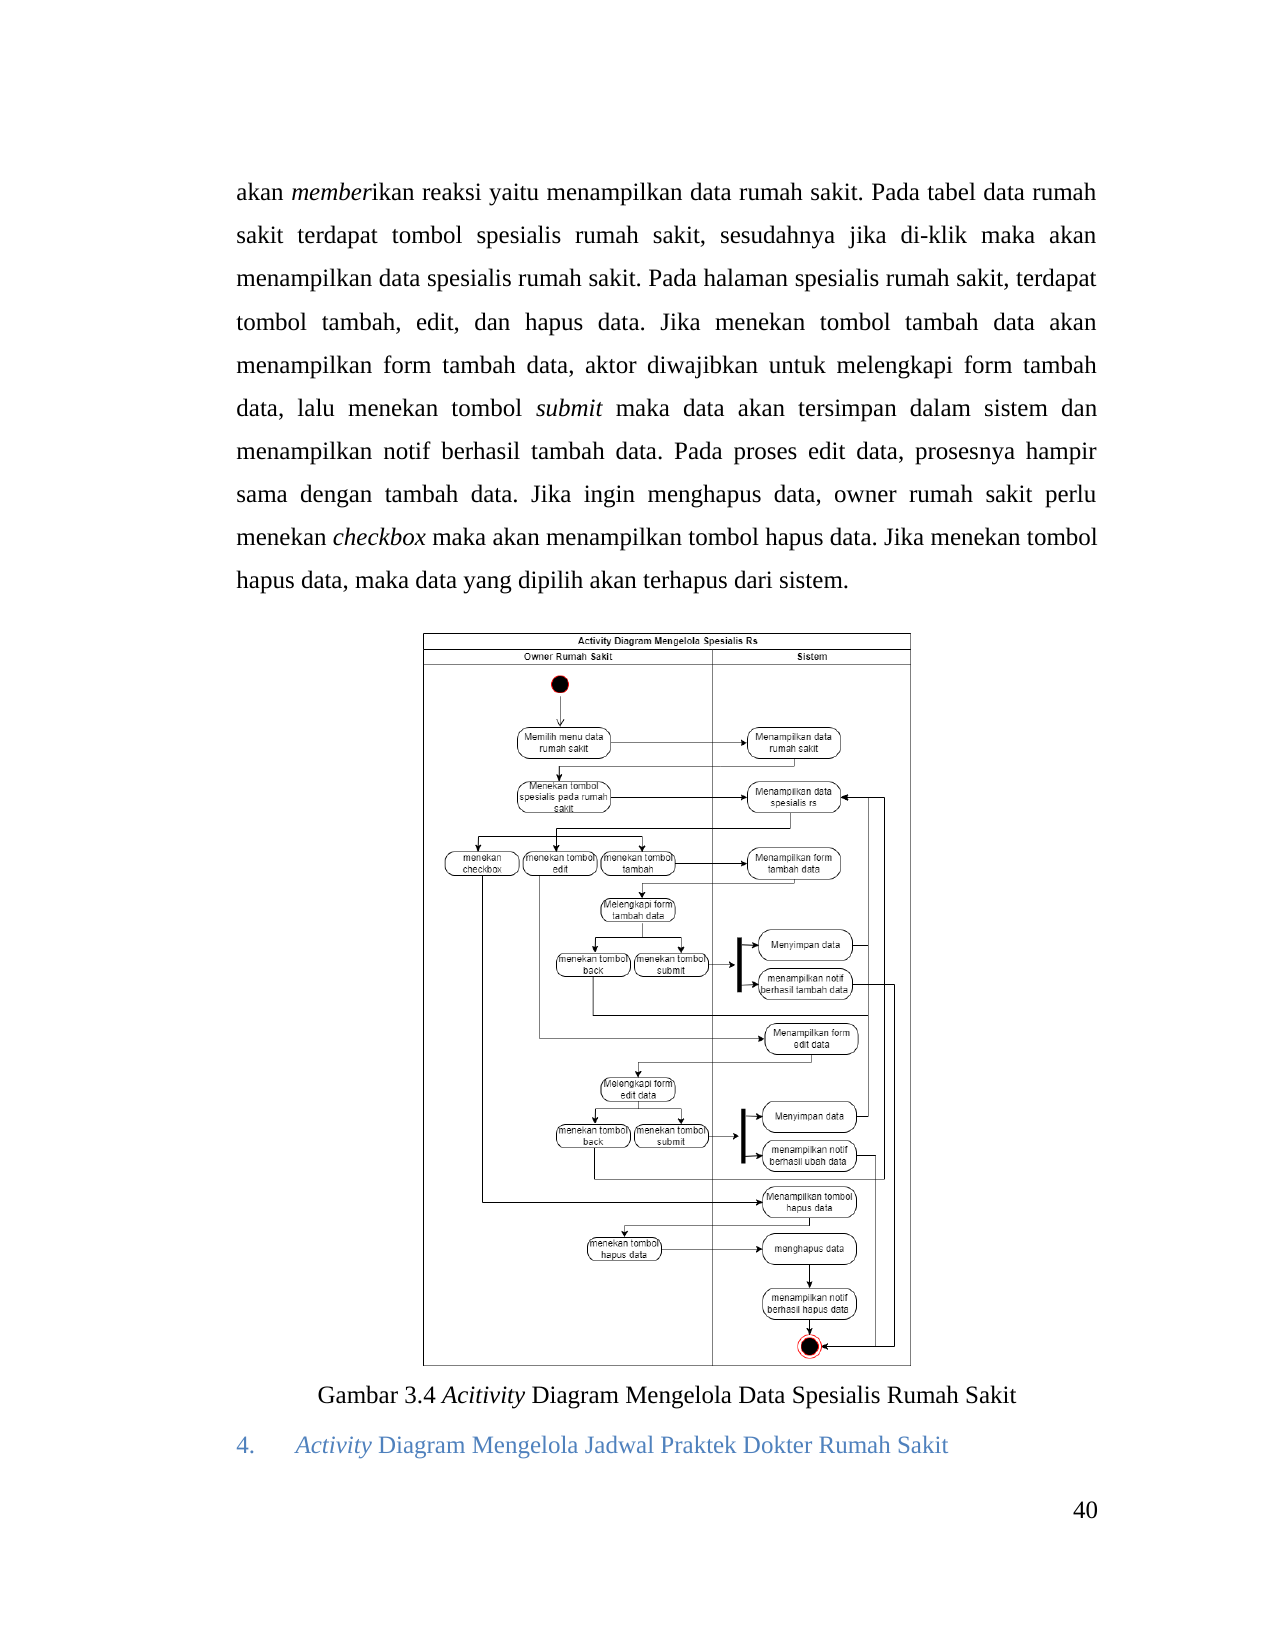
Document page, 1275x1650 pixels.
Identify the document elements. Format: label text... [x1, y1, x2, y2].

picture [423, 633, 911, 1366]
text Gambar 3.4 Acitivity Diagram Mengelola Data Spesialis Rumah Sakit [236, 1380, 1098, 1409]
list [236, 177, 1098, 594]
list Activity Diagram Mengelola Jadwal Praktek Dokter Rumah Sakit [236, 1430, 1098, 1458]
